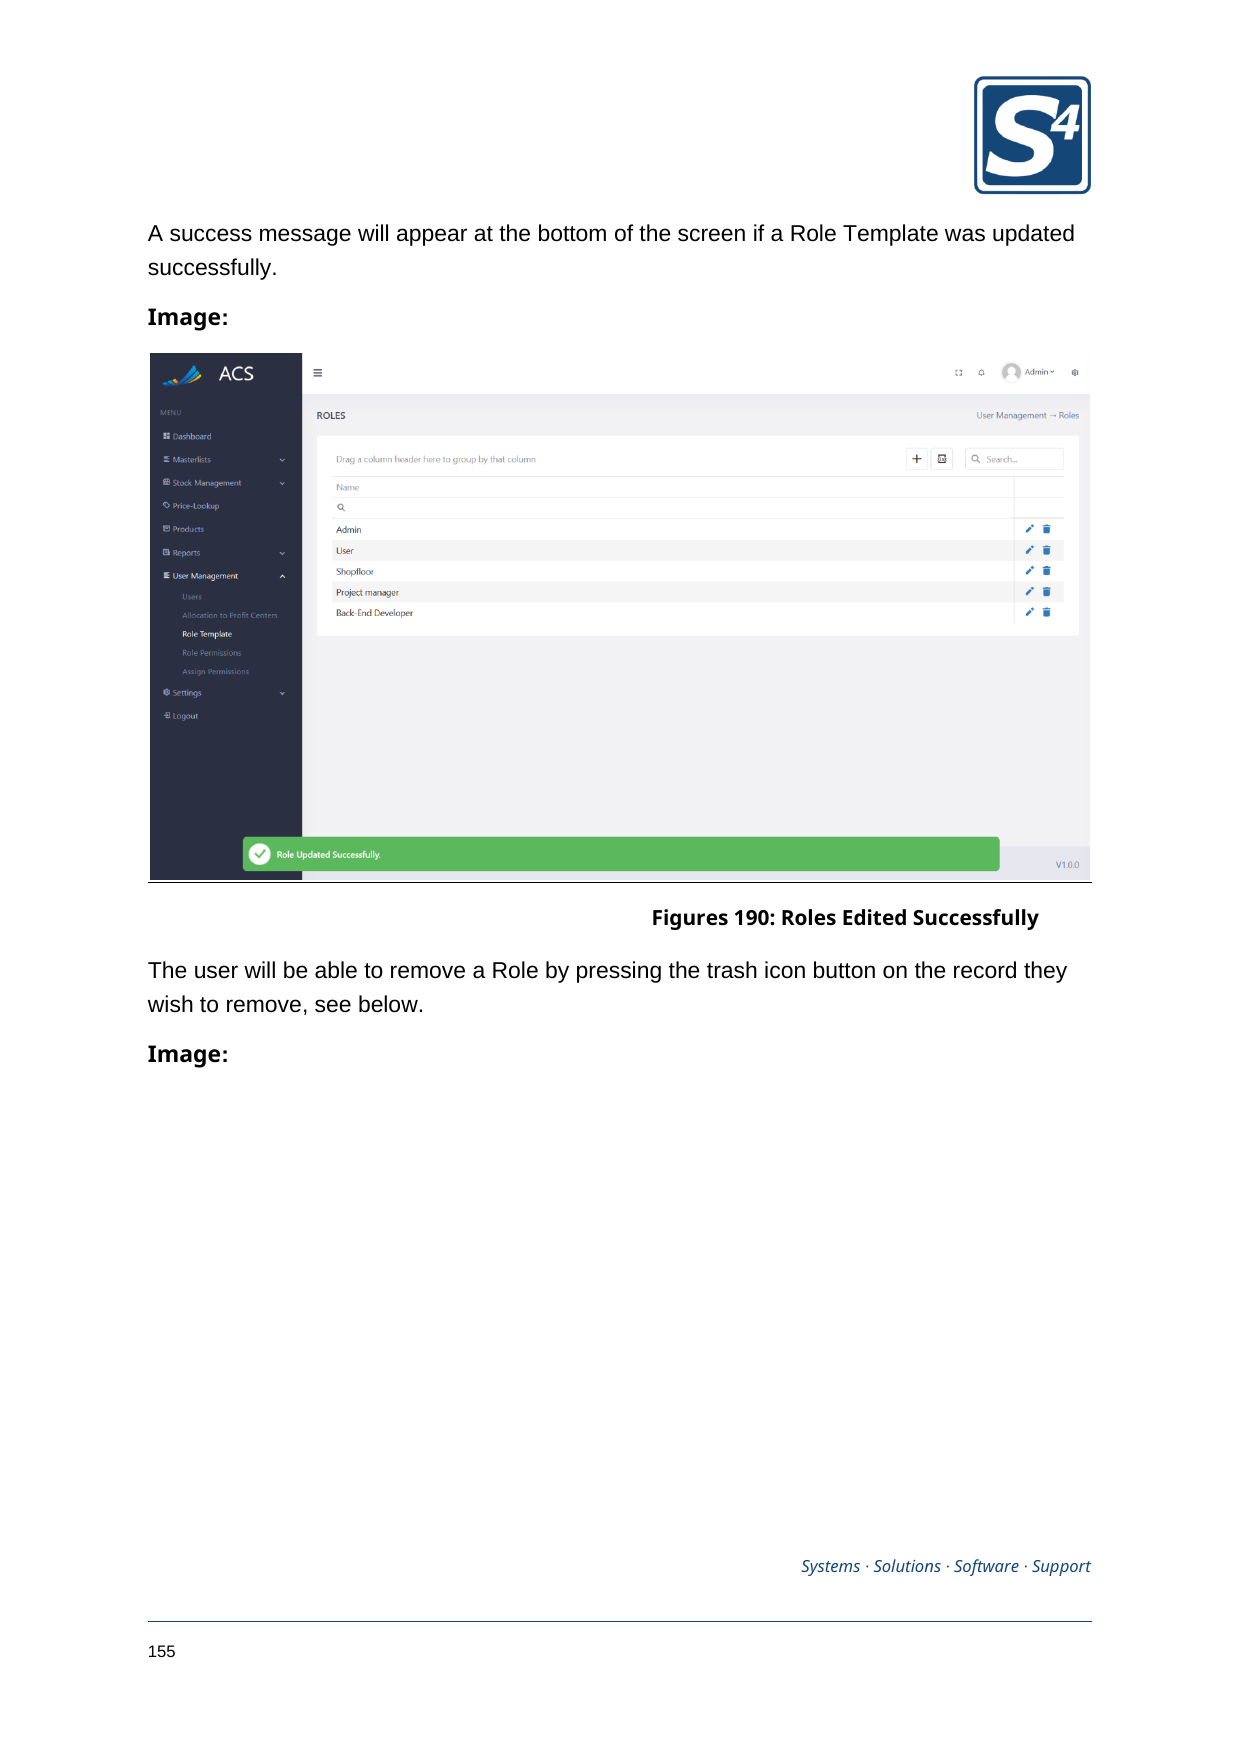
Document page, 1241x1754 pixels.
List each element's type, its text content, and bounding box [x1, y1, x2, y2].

text Figures 190: Roles Edited Successfully [598, 903, 1092, 932]
text Image: [148, 1038, 1092, 1069]
picture [972, 75, 1093, 196]
text The user will be able to remove a Role by pressing the trash icon button on the record they wish to remove, see below. [148, 957, 1092, 1017]
text A success message will appear at the bottom of the screen if a Role Template was updated successfully. [148, 220, 1092, 280]
text Image: [148, 301, 1092, 332]
picture [150, 353, 1091, 880]
